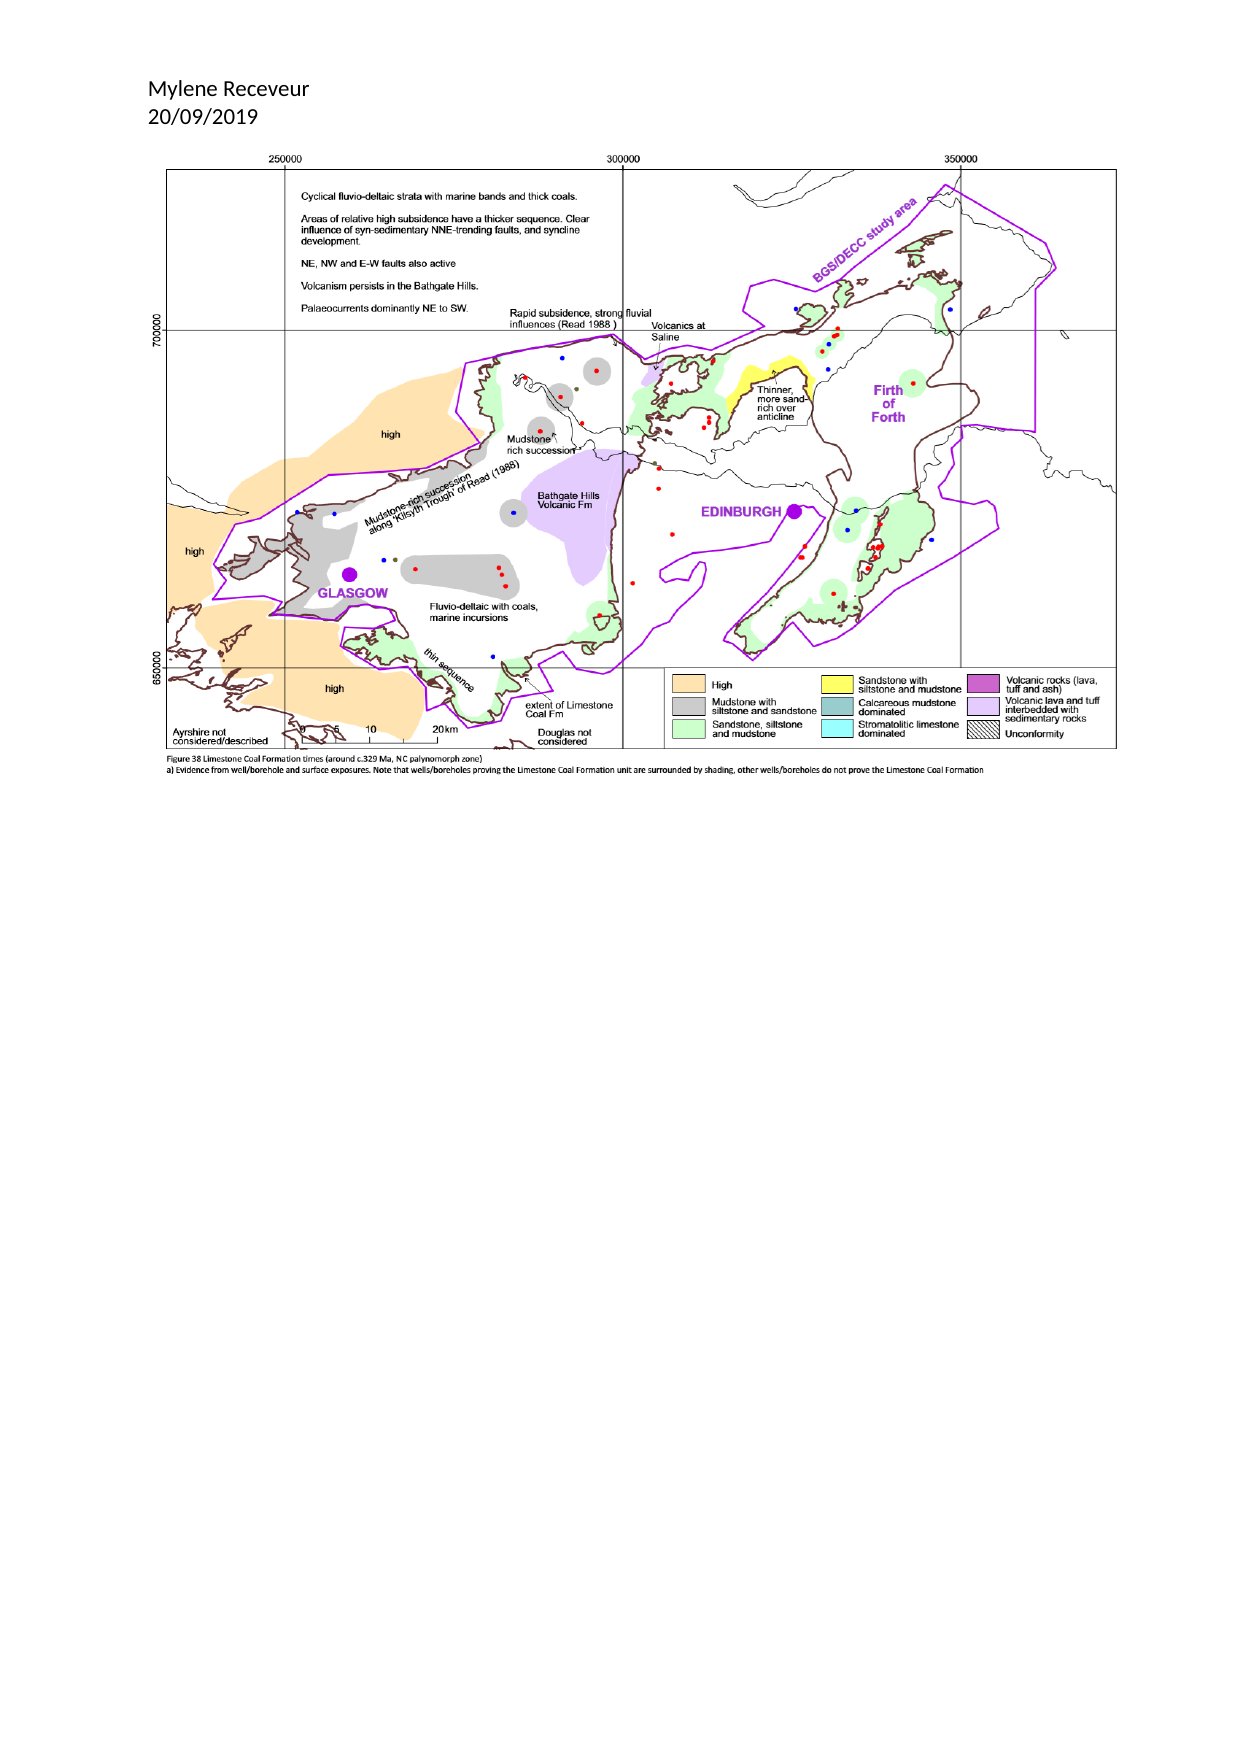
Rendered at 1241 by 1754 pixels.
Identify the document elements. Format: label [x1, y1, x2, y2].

picture [147, 147, 1123, 784]
